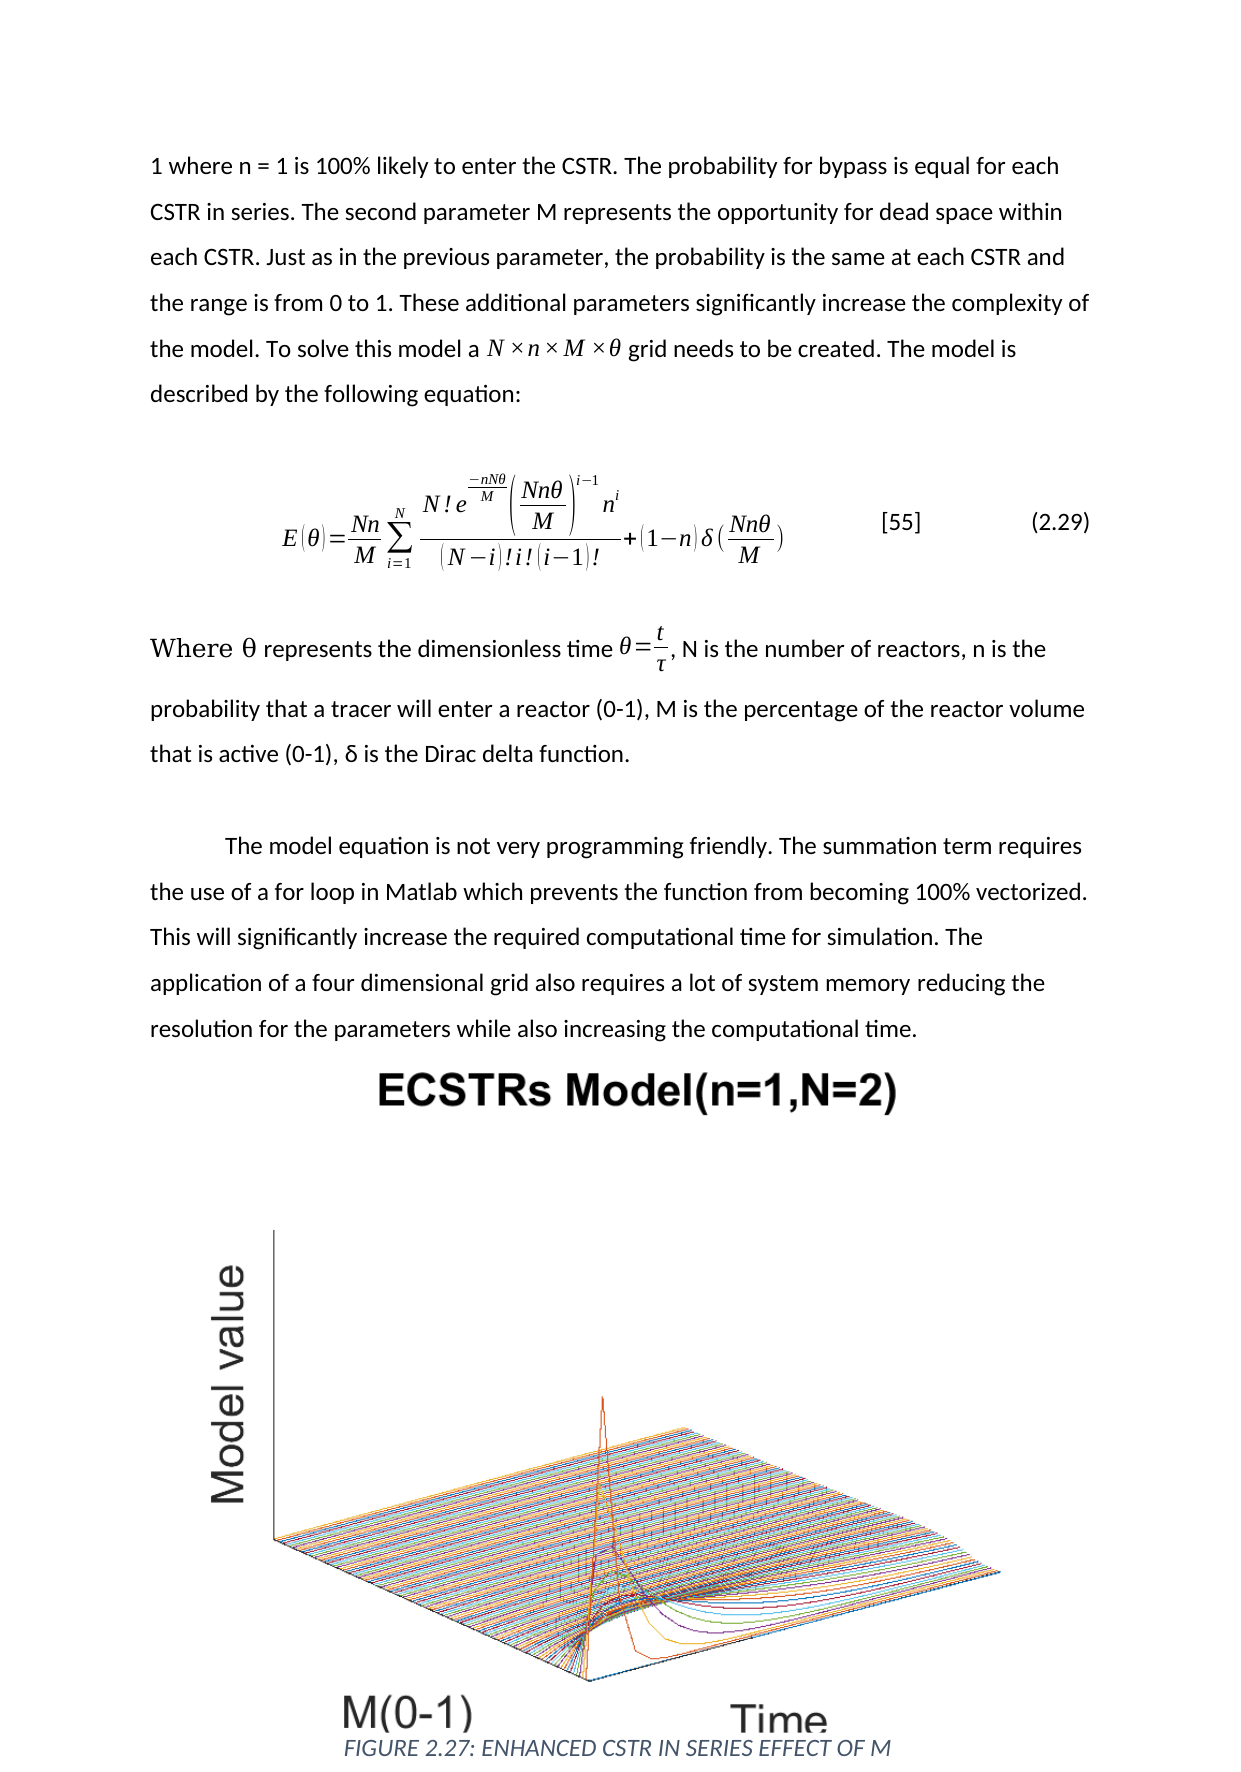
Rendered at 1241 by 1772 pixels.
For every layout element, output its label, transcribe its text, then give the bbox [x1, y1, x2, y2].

text The model equation is not very programming friendly. The summation term requires the use of a for loop in Matlab which prevents the function from becoming 100% vectorized. This will significantly increase the required computational time for simulation. The application of a four dimensional grid also requires a lot of system memory reducing the resolution for the parameters while also increasing the computational time. [150, 830, 1090, 1043]
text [150, 150, 1090, 409]
picture [151, 1054, 1090, 1758]
text Where θ represents the dimensionless time , N is the number of reactors, n is the probability that a tracer will enter a reactor (0-1), M is the percentage of the reactor volume that is active (0-1), δ is the Dirac delta function. [150, 619, 1090, 769]
text [55] (2.29) [150, 470, 1090, 572]
